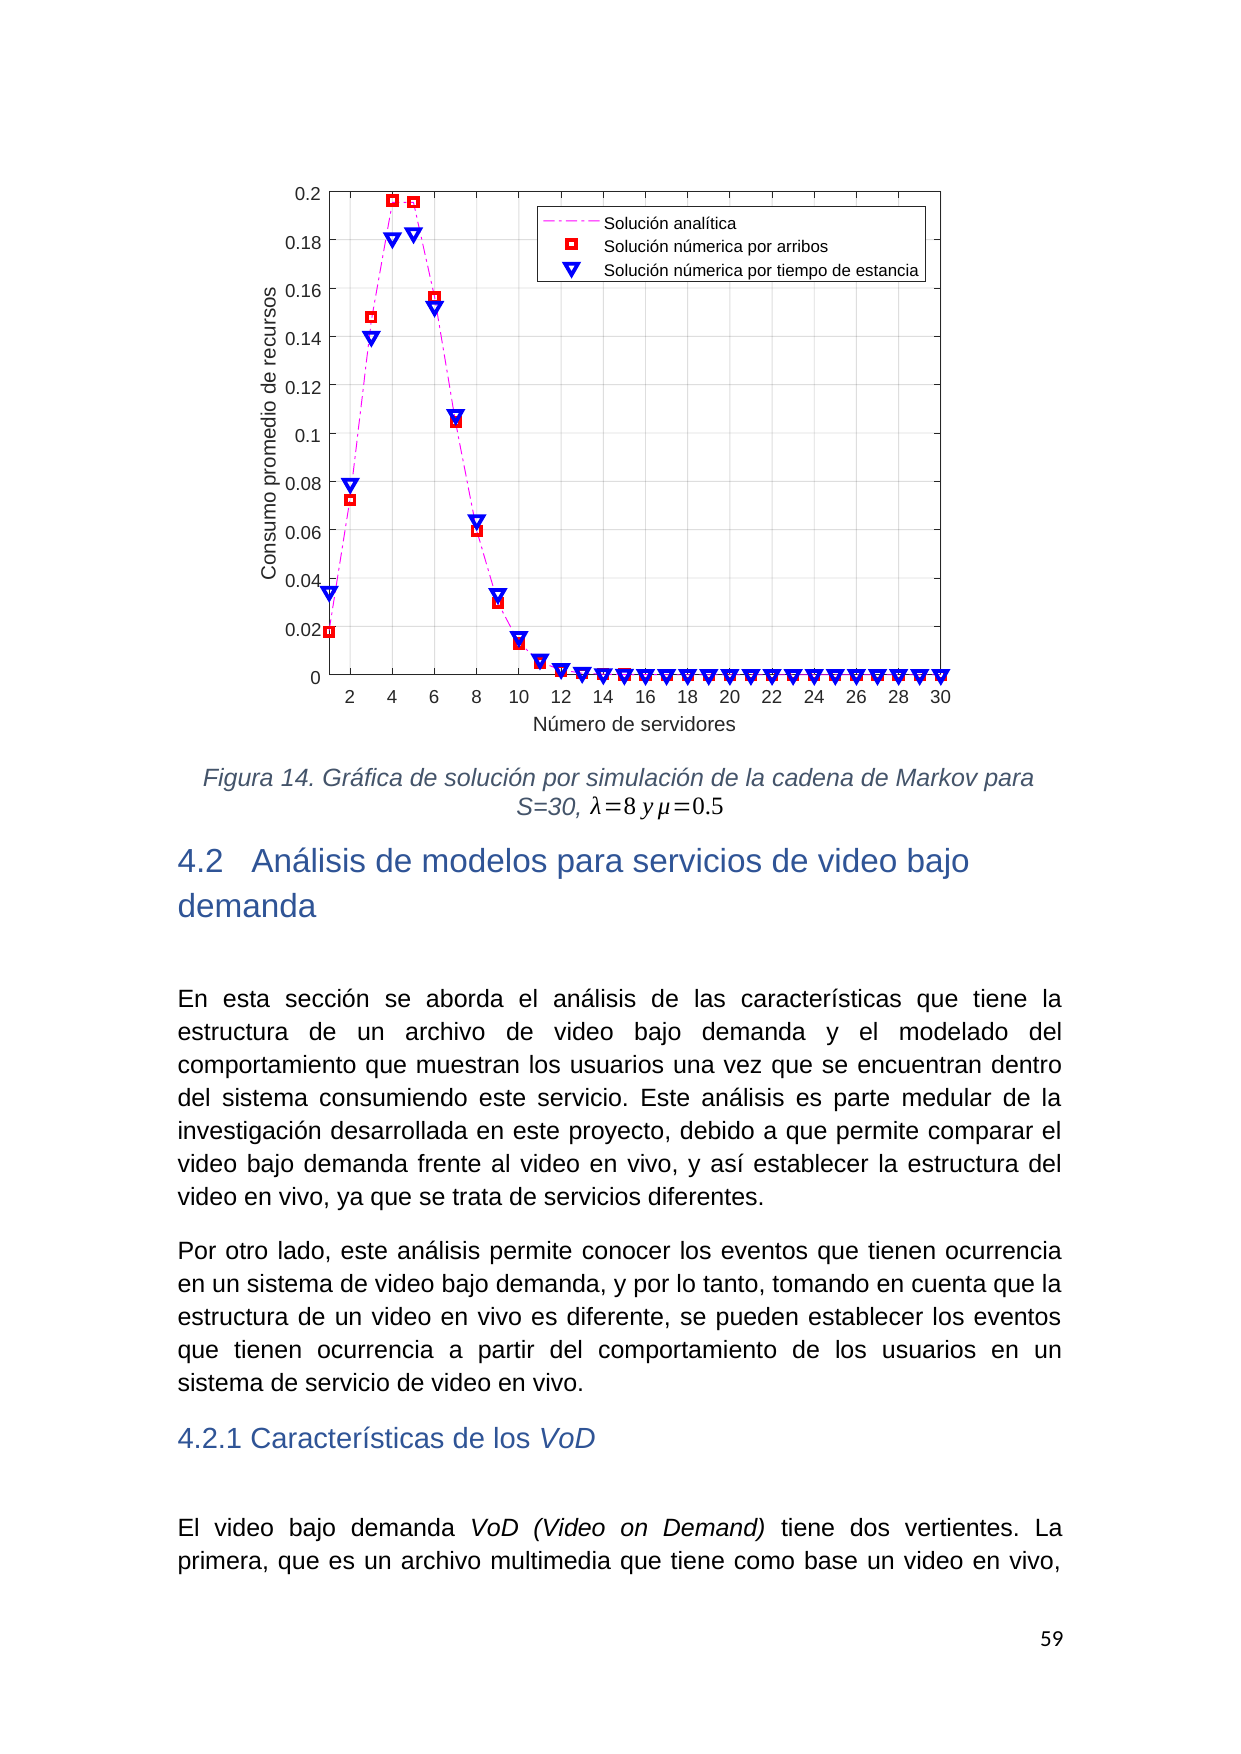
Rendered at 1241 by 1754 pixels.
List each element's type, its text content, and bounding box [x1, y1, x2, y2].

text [177, 1513, 1063, 1575]
text Figura 14. Gráfica de solución por simulación de la cadena de Markov para S=30, [177, 763, 1063, 821]
subtitle 4.2 Análisis de modelos para servicios de video bajo demanda [177, 841, 1063, 924]
text En esta sección se aborda el análisis de las características que tiene la estructura de un archivo de video bajo demanda y el modelado del comportamiento que muestran los usuarios una vez que se encuentran dentro del sistema consumiendo este servicio. Este análisis es parte medular de la investigación desarrollada en este proyecto, debido a que permite comparar el video bajo demanda frente al video en vivo, y así establecer la estructura del video en vivo, ya que se trata de servicios diferentes. [177, 984, 1063, 1211]
subtitle 4.2.1 Características de los VoD [177, 1422, 1063, 1455]
text Por otro lado, este análisis permite conocer los eventos que tienen ocurrencia en un sistema de video bajo demanda, y por lo tanto, tomando en cuenta que la estructura de un video en vivo es diferente, se pueden establecer los eventos que tienen ocurrencia a partir del comportamiento de los usuarios en un sistema de servicio de video en vivo. [177, 1236, 1063, 1396]
